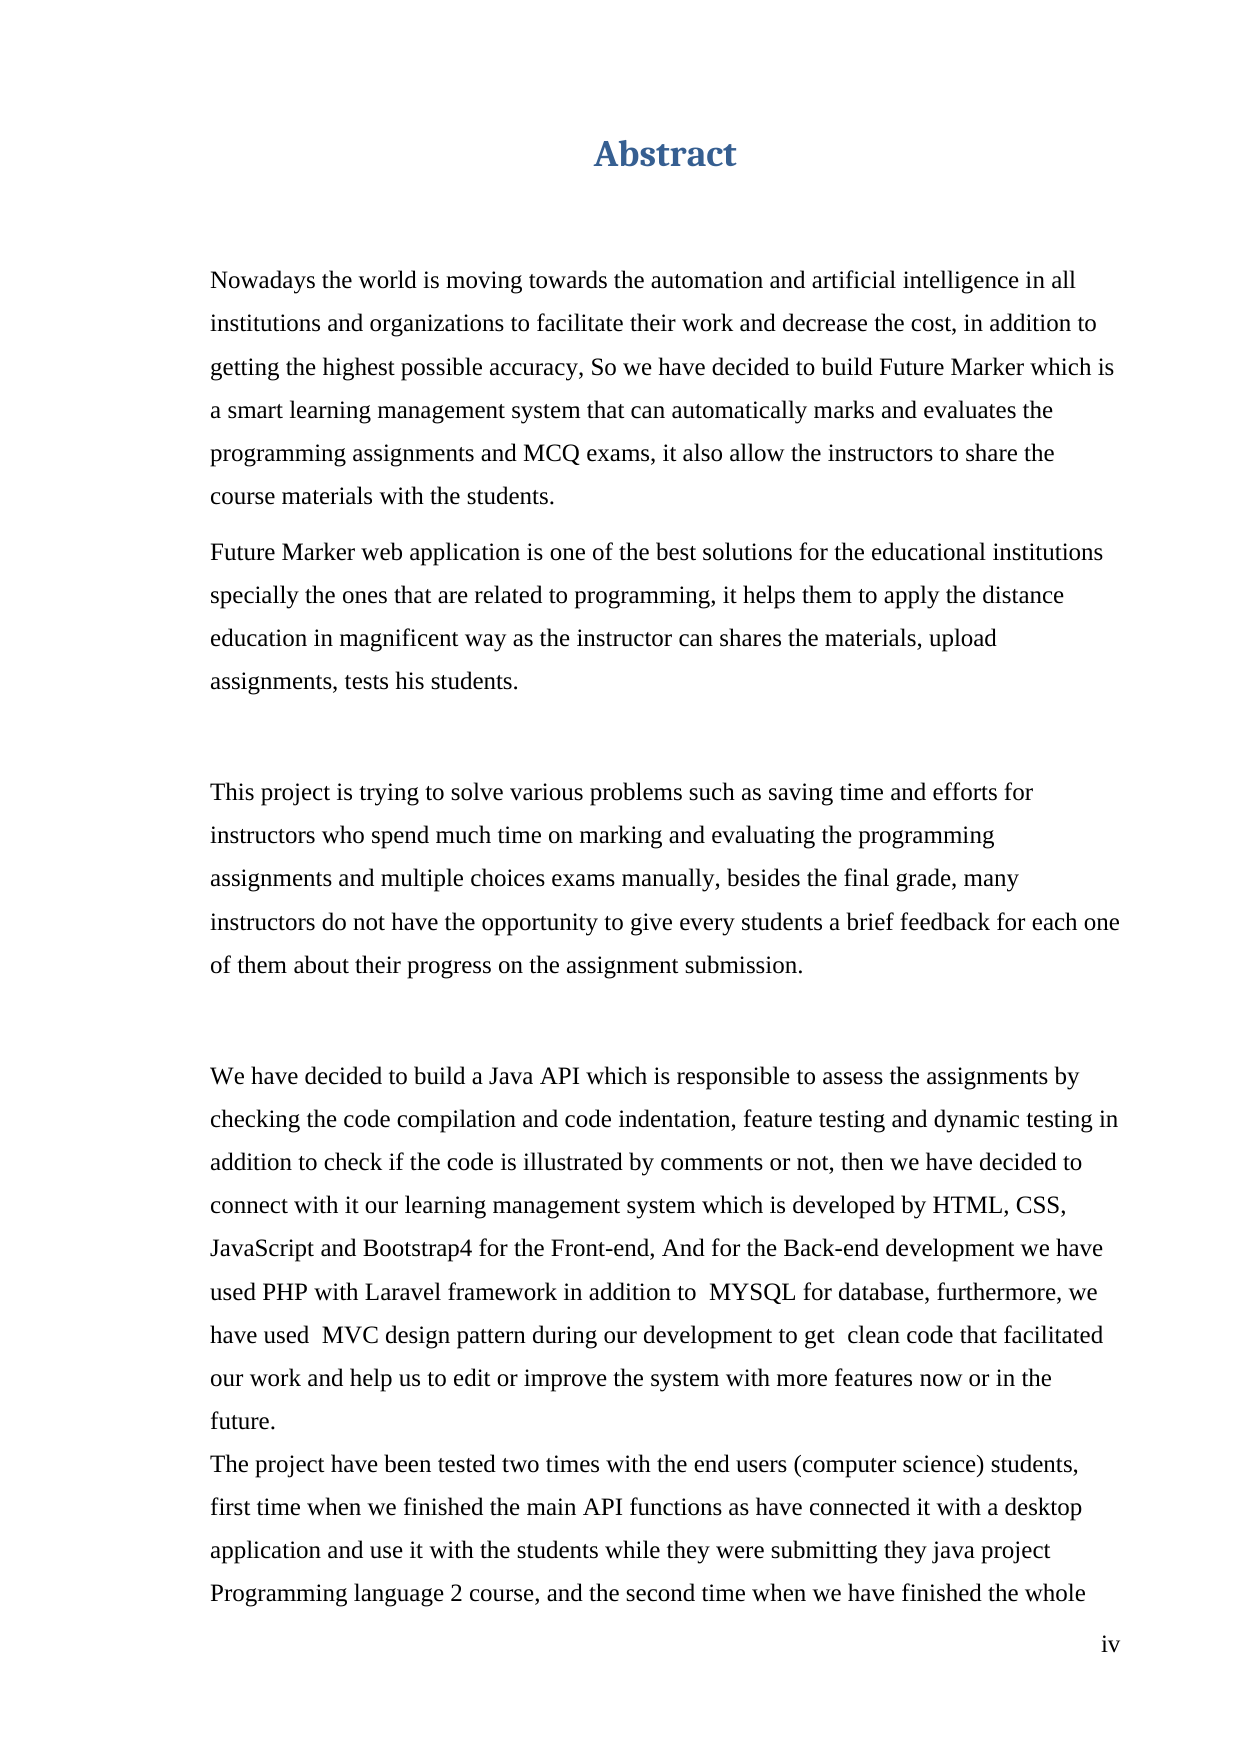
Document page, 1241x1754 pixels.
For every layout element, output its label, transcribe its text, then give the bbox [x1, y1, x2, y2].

text Future Marker web application is one of the best solutions for the educational institutions specially the ones that are related to programming, it helps them to apply the distance education in magnificent way as the instructor can shares the materials, upload assignments, tests his students. [210, 537, 1120, 695]
text We have decided to build a Java API which is responsible to assess the assignments by checking the code compilation and code indentation, feature testing and dynamic testing in addition to check if the code is illustrated by comments or not, then we have decided to connect with it our learning management system which is developed by HTML, CSS, JavaScript and Bootstrap4 for the Front-end, And for the Back-end development we have used PHP with Laravel framework in addition to MYSQL for database, furthermore, we have used MVC design pattern during our development to get clean code that facilitated our work and help us to edit or improve the system with more features now or in the future. [210, 1061, 1120, 1435]
text Abstract [210, 132, 1120, 176]
text Nowadays the world is moving towards the automation and artificial intelligence in all institutions and organizations to facilitate their work and decrease the cost, in addition to getting the highest possible accuracy, So we have decided to build Future Marker which is a smart learning management system that can automatically marks and evaluates the programming assignments and MCQ exams, it also allow the instructors to share the course materials with the students. [210, 265, 1120, 510]
text This project is trying to solve various problems such as saving time and efforts for instructors who spend much time on marking and evaluating the programming assignments and multiple choices exams manually, besides the final grade, many instructors do not have the opportunity to give every students a brief feedback for each one of them about their progress on the assignment submission. [210, 777, 1120, 978]
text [210, 1449, 1120, 1607]
